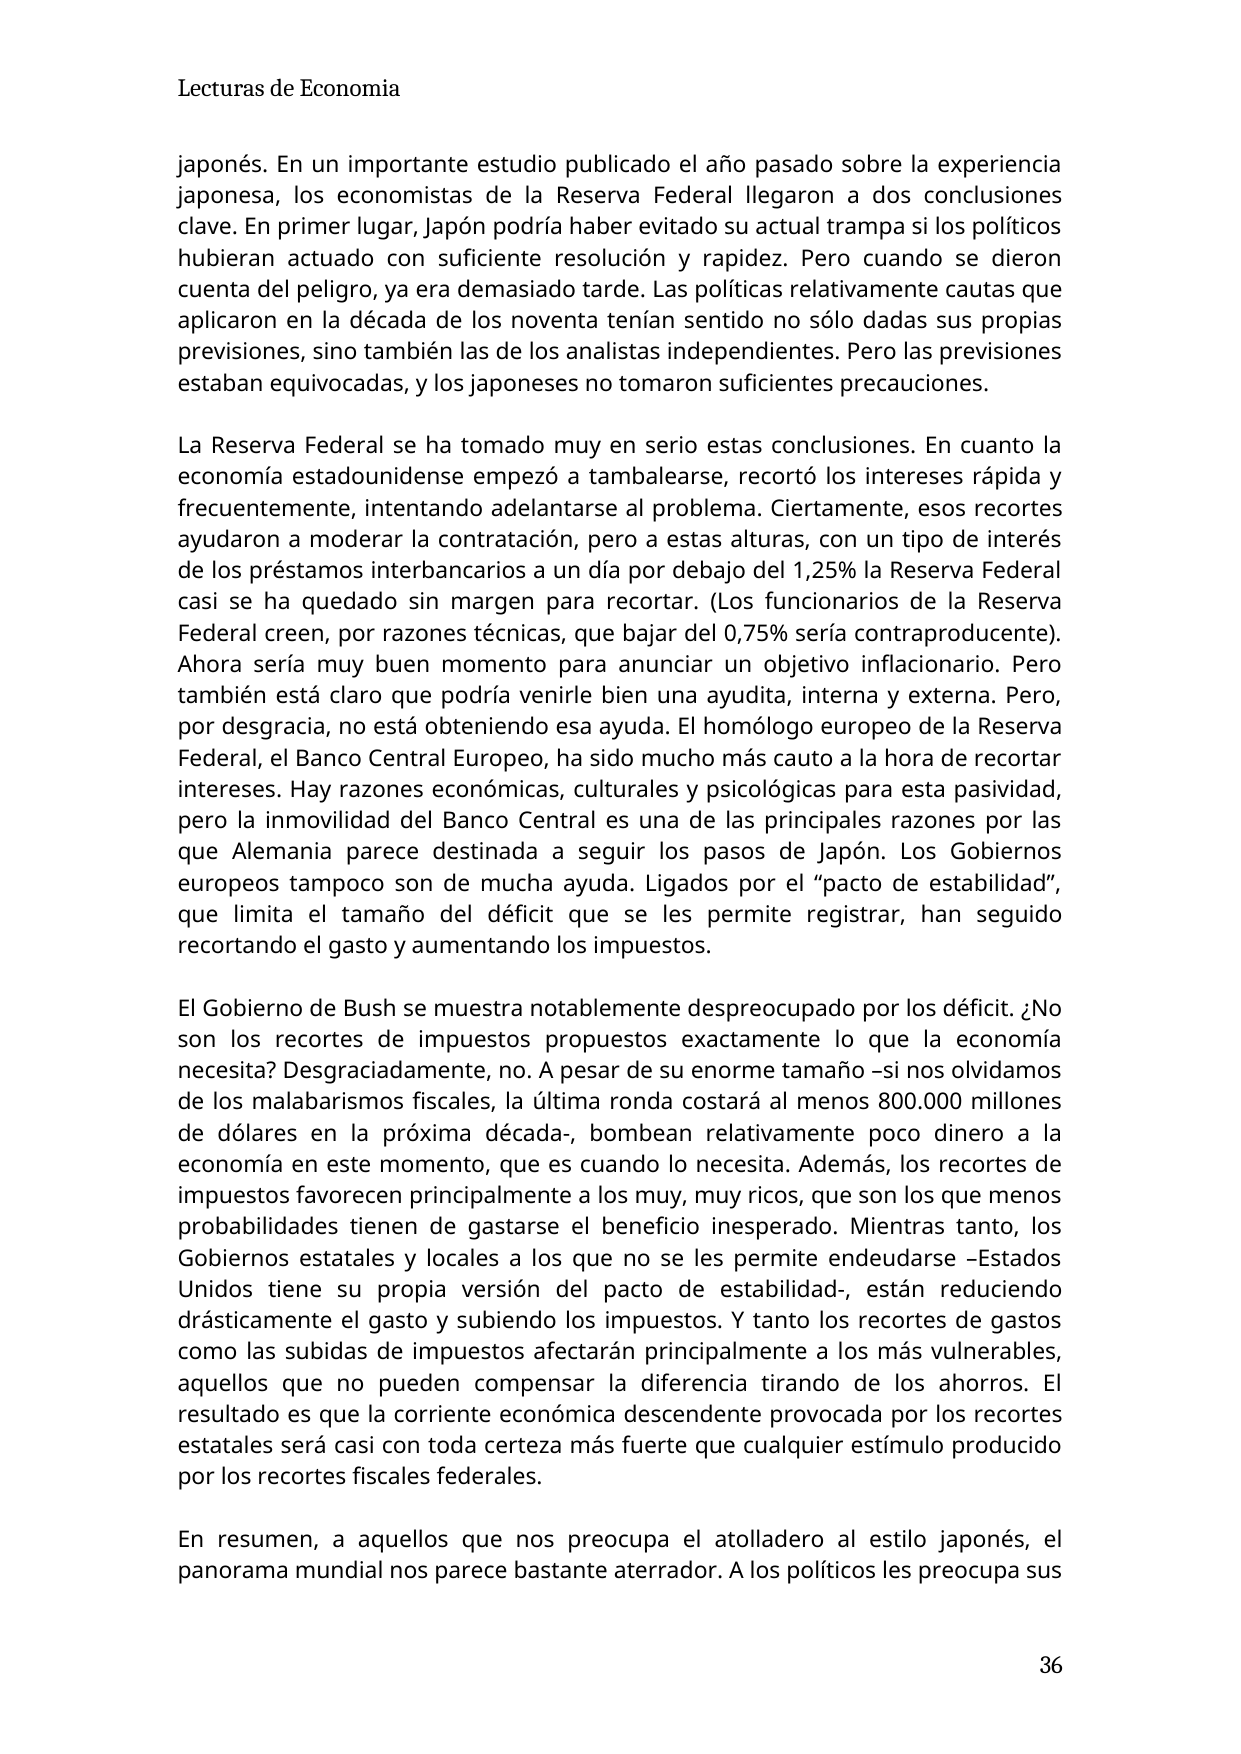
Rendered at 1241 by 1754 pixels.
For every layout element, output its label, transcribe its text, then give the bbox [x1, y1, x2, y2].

text La Reserva Federal se ha tomado muy en serio estas conclusiones. En cuanto la economía estadounidense empezó a tambalearse, recortó los intereses rápida y frecuentemente, intentando adelantarse al problema. Ciertamente, esos recortes ayudaron a moderar la contratación, pero a estas alturas, con un tipo de interés de los préstamos interbancarios a un día por debajo del 1,25% la Reserva Federal casi se ha quedado sin margen para recortar. (Los funcionarios de la Reserva Federal creen, por razones técnicas, que bajar del 0,75% sería contraproducente). Ahora sería muy buen momento para anunciar un objetivo inflacionario. Pero también está claro que podría venirle bien una ayudita, interna y externa. Pero, por desgracia, no está obteniendo esa ayuda. El homólogo europeo de la Reserva Federal, el Banco Central Europeo, ha sido mucho más cauto a la hora de recortar intereses. Hay razones económicas, culturales y psicológicas para esta pasividad, pero la inmovilidad del Banco Central es una de las principales razones por las que Alemania parece destinada a seguir los pasos de Japón. Los Gobiernos europeos tampoco son de mucha ayuda. Ligados por el “pacto de estabilidad”, que limita el tamaño del déficit que se les permite registrar, han seguido recortando el gasto y aumentando los impuestos. [177, 429, 1063, 960]
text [177, 148, 1063, 398]
text El Gobierno de Bush se muestra notablemente despreocupado por los déficit. ¿No son los recortes de impuestos propuestos exactamente lo que la economía necesita? Desgraciadamente, no. A pesar de su enorme tamaño –si nos olvidamos de los malabarismos fiscales, la última ronda costará al menos 800.000 millones de dólares en la próxima década-, bombean relativamente poco dinero a la economía en este momento, que es cuando lo necesita. Además, los recortes de impuestos favorecen principalmente a los muy, muy ricos, que son los que menos probabilidades tienen de gastarse el beneficio inesperado. Mientras tanto, los Gobiernos estatales y locales a los que no se les permite endeudarse –Estados Unidos tiene su propia versión del pacto de estabilidad-, están reduciendo drásticamente el gasto y subiendo los impuestos. Y tanto los recortes de gastos como las subidas de impuestos afectarán principalmente a los más vulnerables, aquellos que no pueden compensar la diferencia tirando de los ahorros. El resultado es que la corriente económica descendente provocada por los recortes estatales será casi con toda certeza más fuerte que cualquier estímulo producido por los recortes fiscales federales. [177, 991, 1063, 1491]
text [177, 1523, 1063, 1585]
